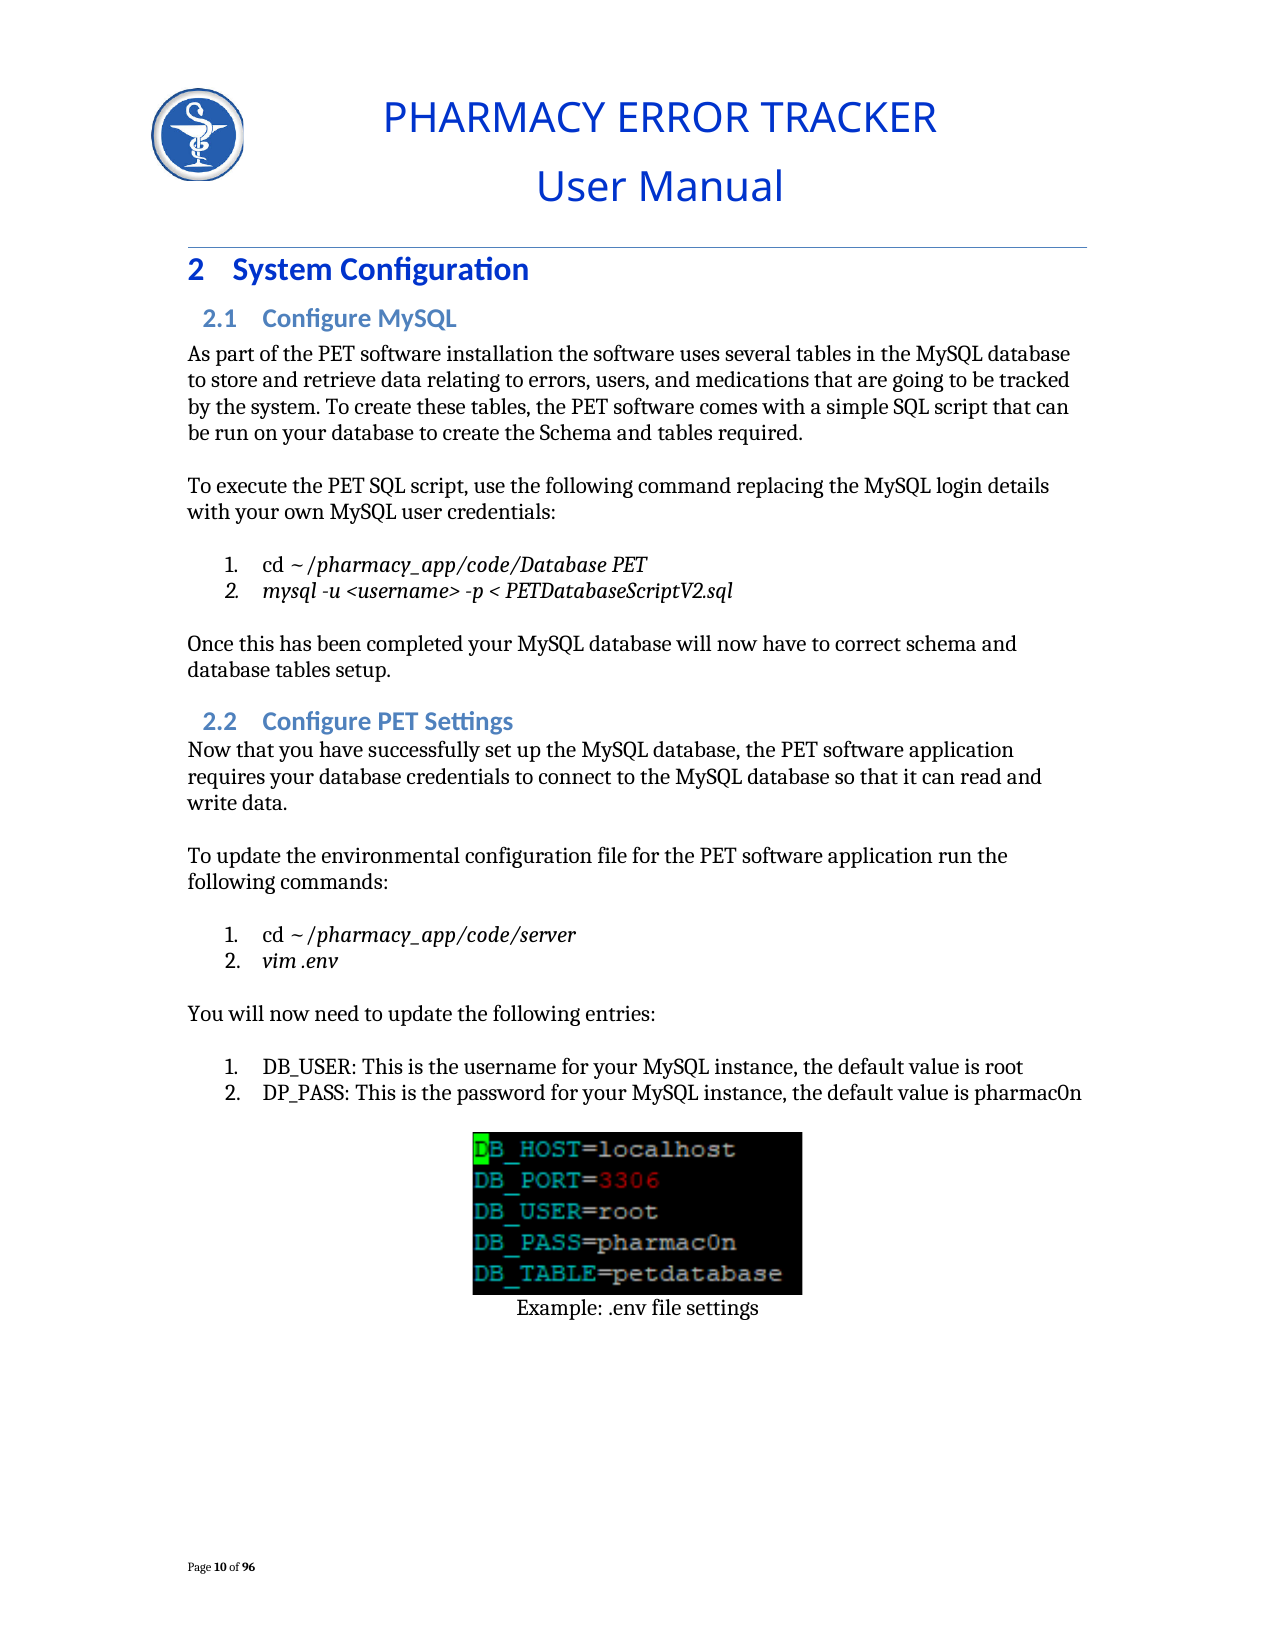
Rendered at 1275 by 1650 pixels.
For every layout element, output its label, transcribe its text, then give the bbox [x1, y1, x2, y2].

list cd ~/pharmacy_app/code/server [225, 922, 1087, 948]
text Now that you have successfully set up the MySQL database, the PET software application requires your database credentials to connect to the MySQL database so that it can read and write data. [187, 737, 1087, 816]
list DP_PASS: This is the password for your MySQL instance, the default value is pharmac0n [225, 1080, 1087, 1106]
text Once this has been completed your MySQL database will now have to correct schema and database tables setup. [187, 631, 1087, 683]
picture [150, 87, 244, 181]
text To update the environmental configuration file for the PET software application run the following commands: [187, 843, 1087, 895]
list vim .env [225, 948, 1087, 974]
text Example: .env file settings [187, 1294, 1087, 1321]
picture [472, 1132, 803, 1295]
list mysql -u <username> -p < PETDatabaseScriptV2.sql [225, 578, 1087, 604]
subtitle Configure MySQL [202, 302, 1087, 334]
list cd ~/pharmacy_app/code/Database PET [225, 552, 1087, 578]
text As part of the PET software installation the software uses several tables in the MySQL database to store and retrieve data relating to errors, users, and medications that are going to be tracked by the system. To create these tables, the PET software comes with a simple SQL script that can be run on your database to create the Schema and tables required. [187, 341, 1087, 446]
text To execute the PET SQL script, use the following command replacing the MySQL login details with your own MySQL user credentials: [187, 473, 1087, 525]
subtitle System Configuration [187, 248, 1087, 289]
subtitle Configure PET Settings [202, 704, 1087, 737]
text You will now need to update the following entries: [187, 1001, 1087, 1027]
list DB_USER: This is the username for your MySQL instance, the default value is root [225, 1053, 1087, 1080]
